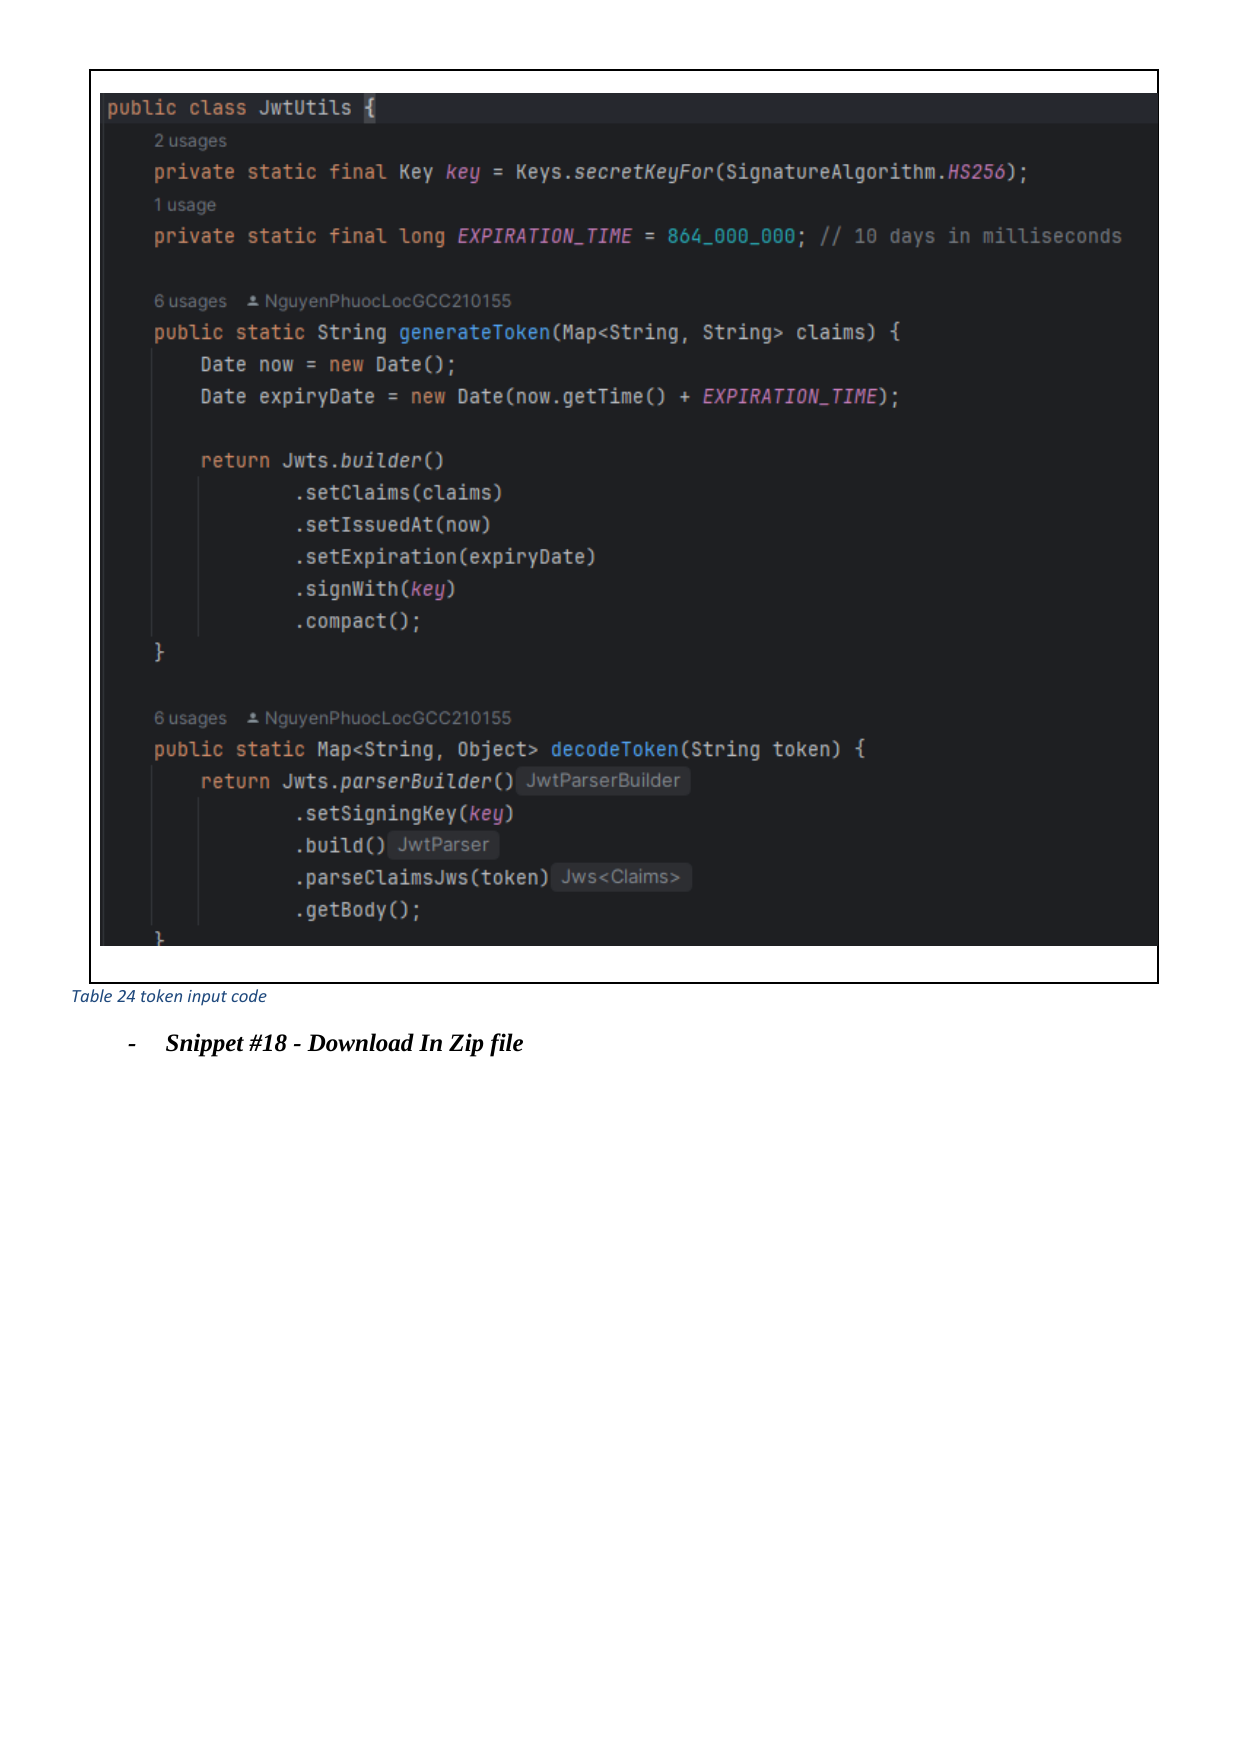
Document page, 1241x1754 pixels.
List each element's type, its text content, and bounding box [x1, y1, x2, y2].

list Snippet #18 - Download In Zip file [128, 1028, 1178, 1056]
table_header [91, 71, 1157, 982]
picture [100, 93, 1159, 946]
